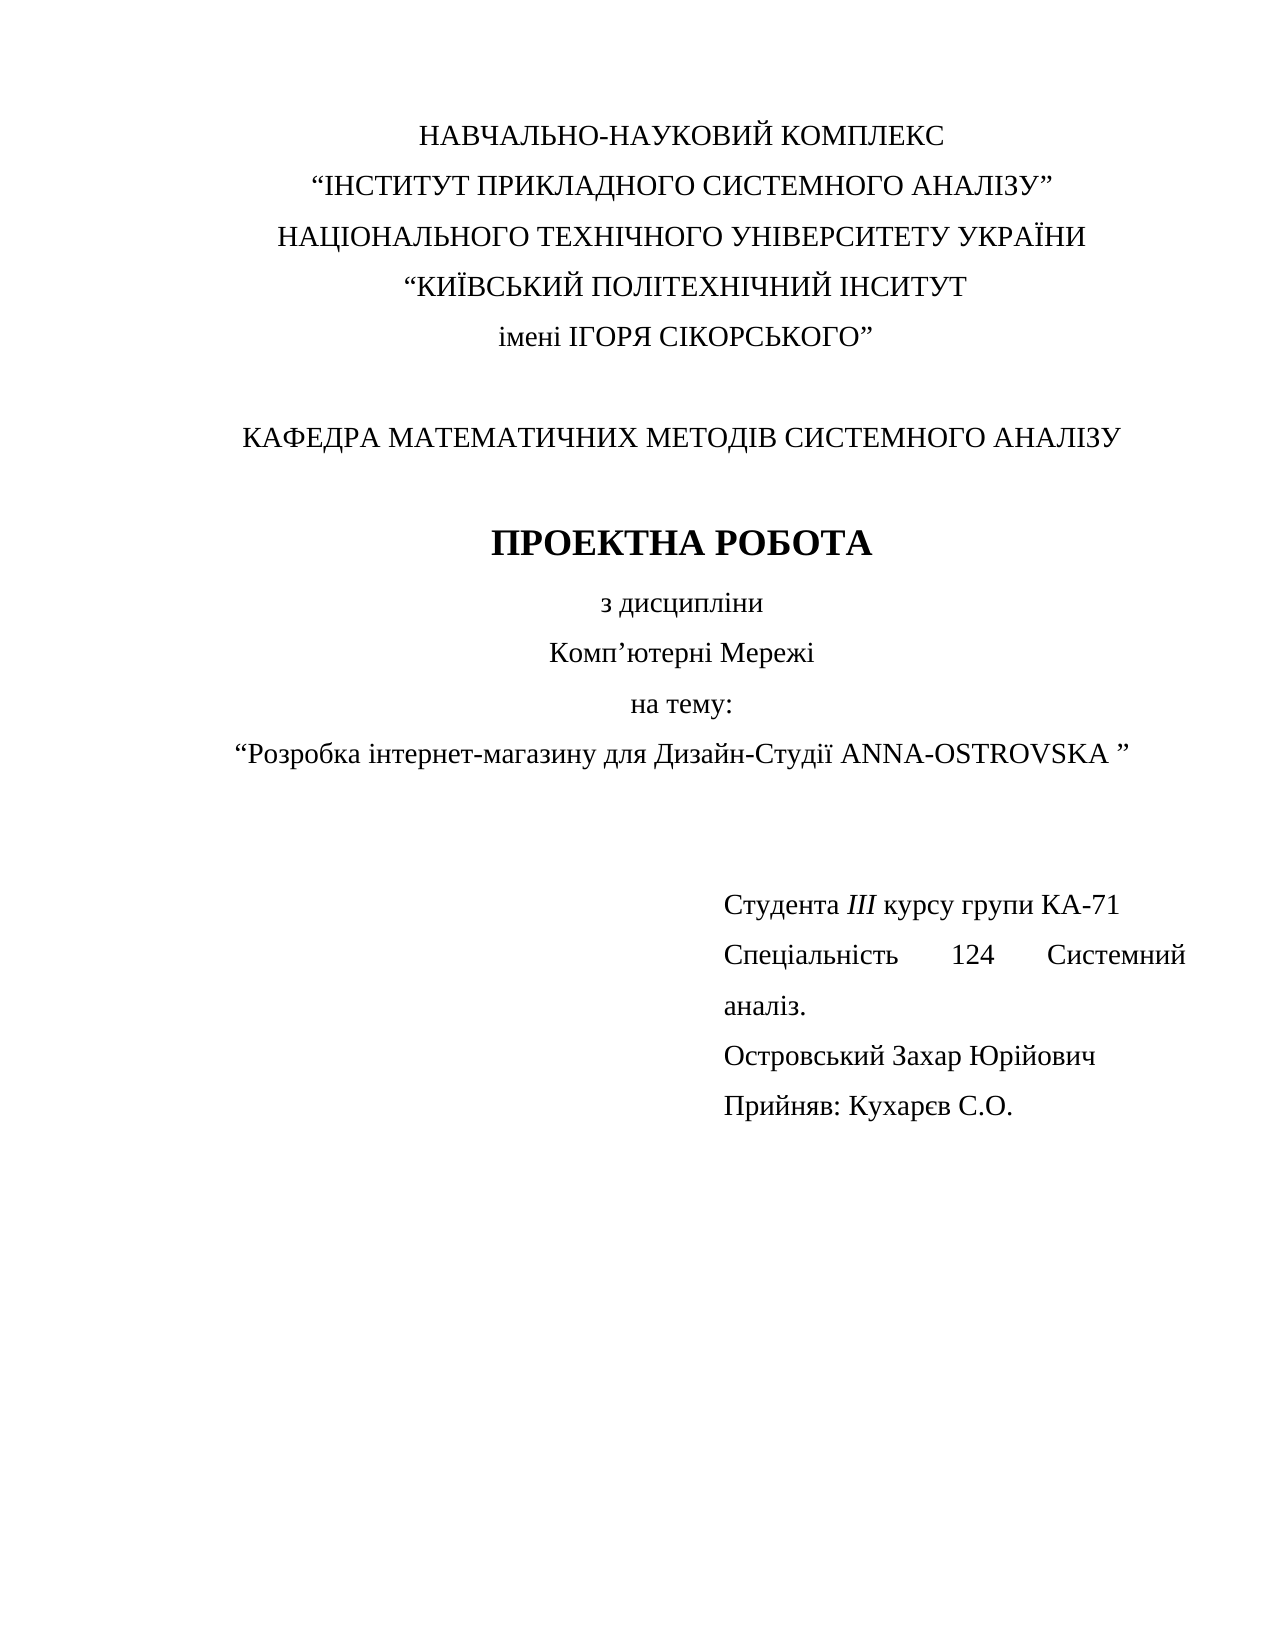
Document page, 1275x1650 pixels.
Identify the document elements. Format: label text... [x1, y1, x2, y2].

text Студента III курсу групи КА-71 [723, 887, 1186, 921]
text Спеціальність 124 Системний аналіз. [723, 937, 1186, 1021]
text Прийняв: Кухарєв С.О. [723, 1088, 1186, 1122]
text КАФЕДРА МАТЕМАТИЧНИХ МЕТОДІВ СИСТЕМНОГО АНАЛІЗУ [177, 420, 1186, 453]
text Комп’ютерні Мережі [177, 636, 1186, 669]
text “КИЇВСЬКИЙ ПОЛІТЕХНІЧНИЙ ІНСИТУТ [177, 269, 1186, 303]
text Островський Захар Юрійович [723, 1038, 1186, 1072]
text імені ІГОРЯ СІКОРСЬКОГО” [177, 319, 1186, 353]
text “Розробка інтернет-магазину для Дизайн-Студії ANNA-OSTROVSKA ” [177, 736, 1186, 770]
text з дисципліни [177, 585, 1186, 619]
text НАВЧАЛЬНО-НАУКОВИЙ КОМПЛЕКС [177, 118, 1186, 152]
text “ІНСТИТУТ ПРИКЛАДНОГО СИСТЕМНОГО АНАЛІЗУ” [177, 168, 1186, 202]
text на тему: [177, 686, 1186, 719]
text ПРОЕКТНА РОБОТА [177, 521, 1186, 564]
text НАЦІОНАЛЬНОГО ТЕХНІЧНОГО УНІВЕРСИТЕТУ УКРАЇНИ [177, 219, 1186, 252]
